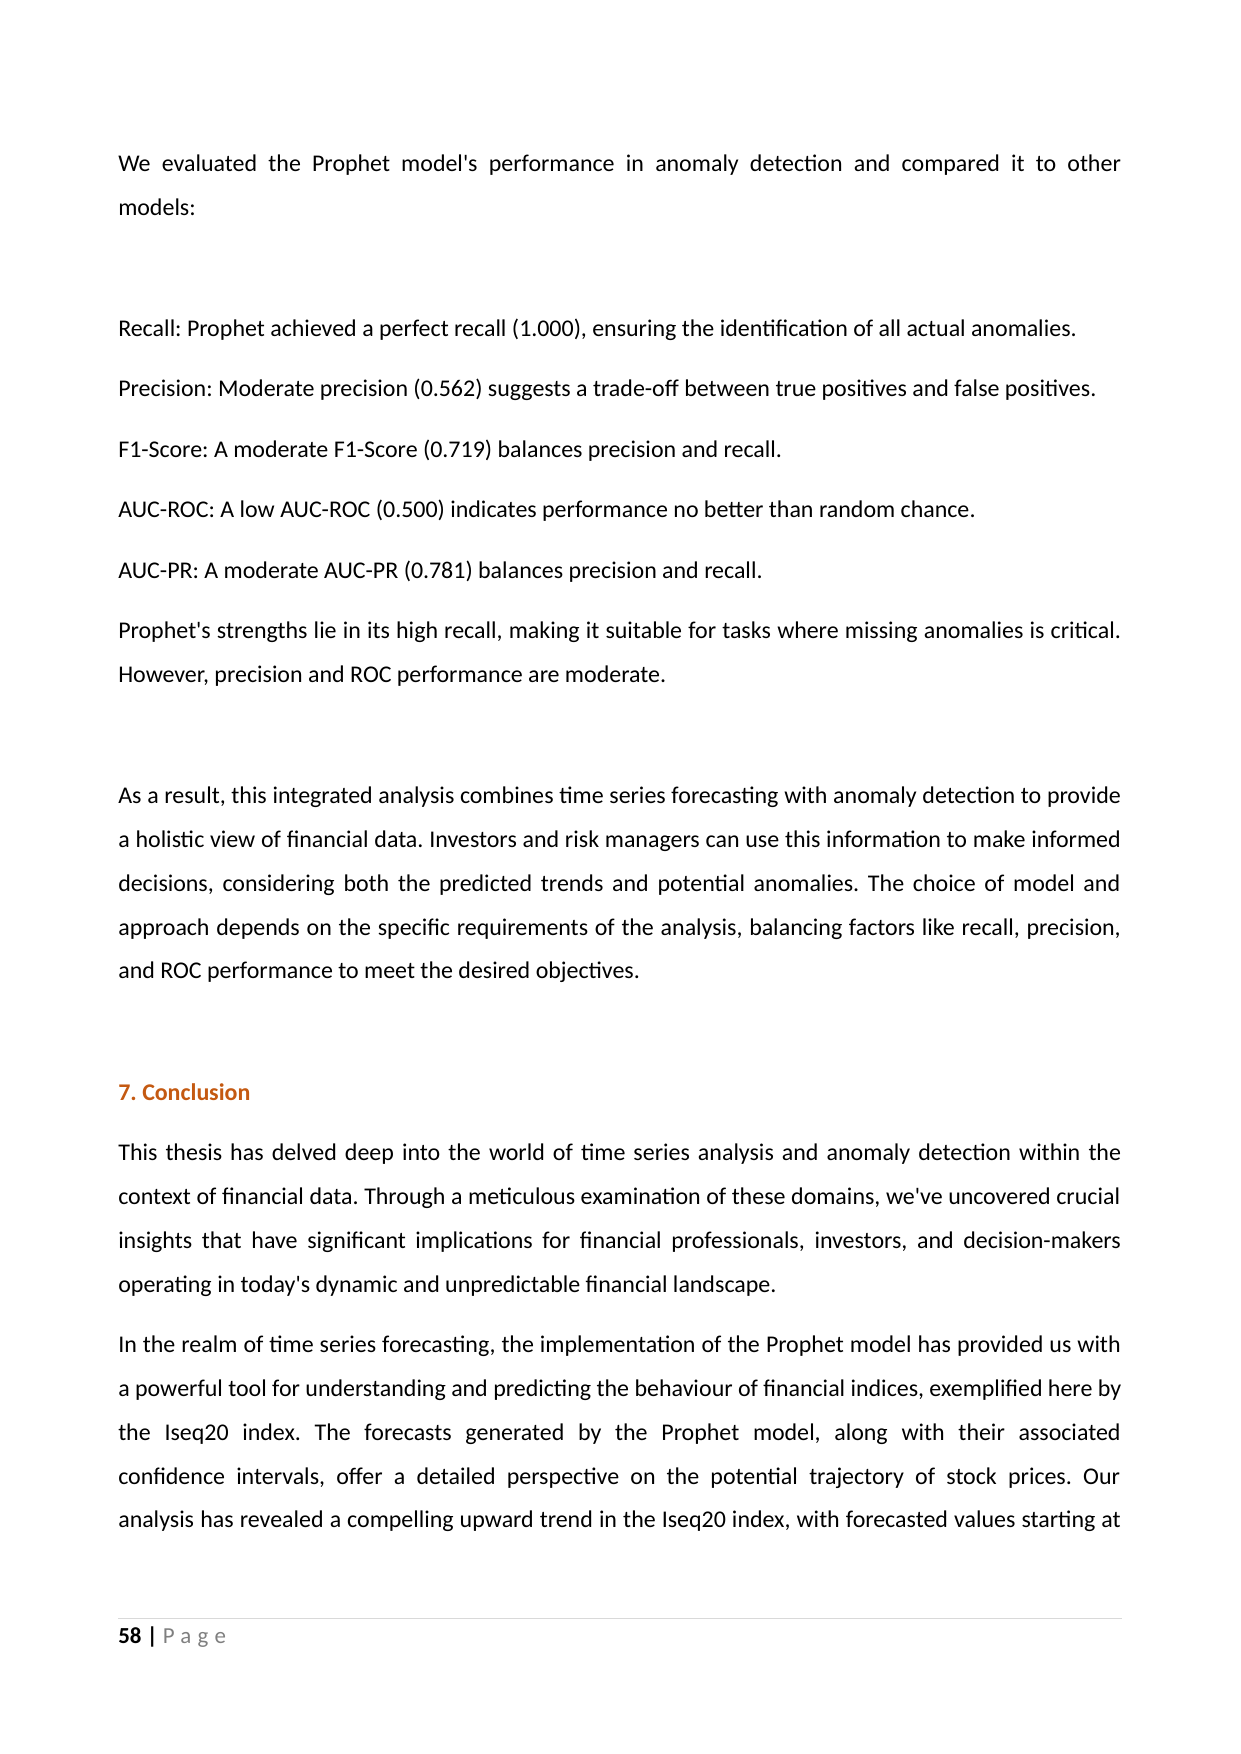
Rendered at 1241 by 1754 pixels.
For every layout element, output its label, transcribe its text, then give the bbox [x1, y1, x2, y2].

text F1-Score: A moderate F1-Score (0.719) balances precision and recall. [118, 434, 1122, 463]
text Precision: Moderate precision (0.562) suggests a trade-off between true positives and false positives. [118, 373, 1122, 402]
text 7. Conclusion [118, 1077, 1122, 1106]
text We evaluated the Prophet model's performance in anomaly detection and compared it to other models: [118, 148, 1122, 221]
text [118, 1329, 1122, 1534]
text Prophet's strengths lie in its high recall, making it suitable for tasks where missing anomalies is critical. However, precision and ROC performance are moderate. [118, 615, 1122, 688]
text Recall: Prophet achieved a perfect recall (1.000), ensuring the identification of all actual anomalies. [118, 313, 1122, 342]
text AUC-ROC: A low AUC-ROC (0.500) indicates performance no better than random chance. [118, 494, 1122, 523]
text AUC-PR: A moderate AUC-PR (0.781) balances precision and recall. [118, 555, 1122, 584]
text This thesis has delved deep into the world of time series analysis and anomaly detection within the context of financial data. Through a meticulous examination of these domains, we've uncovered crucial insights that have significant implications for financial professionals, investors, and decision-makers operating in today's dynamic and unpredictable financial landscape. [118, 1137, 1122, 1298]
text As a result, this integrated analysis combines time series forecasting with anomaly detection to provide a holistic view of financial data. Investors and risk managers can use this information to make informed decisions, considering both the predicted trends and potential anomalies. The choice of model and approach depends on the specific requirements of the analysis, balancing factors like recall, precision, and ROC performance to meet the desired objectives. [118, 780, 1122, 985]
